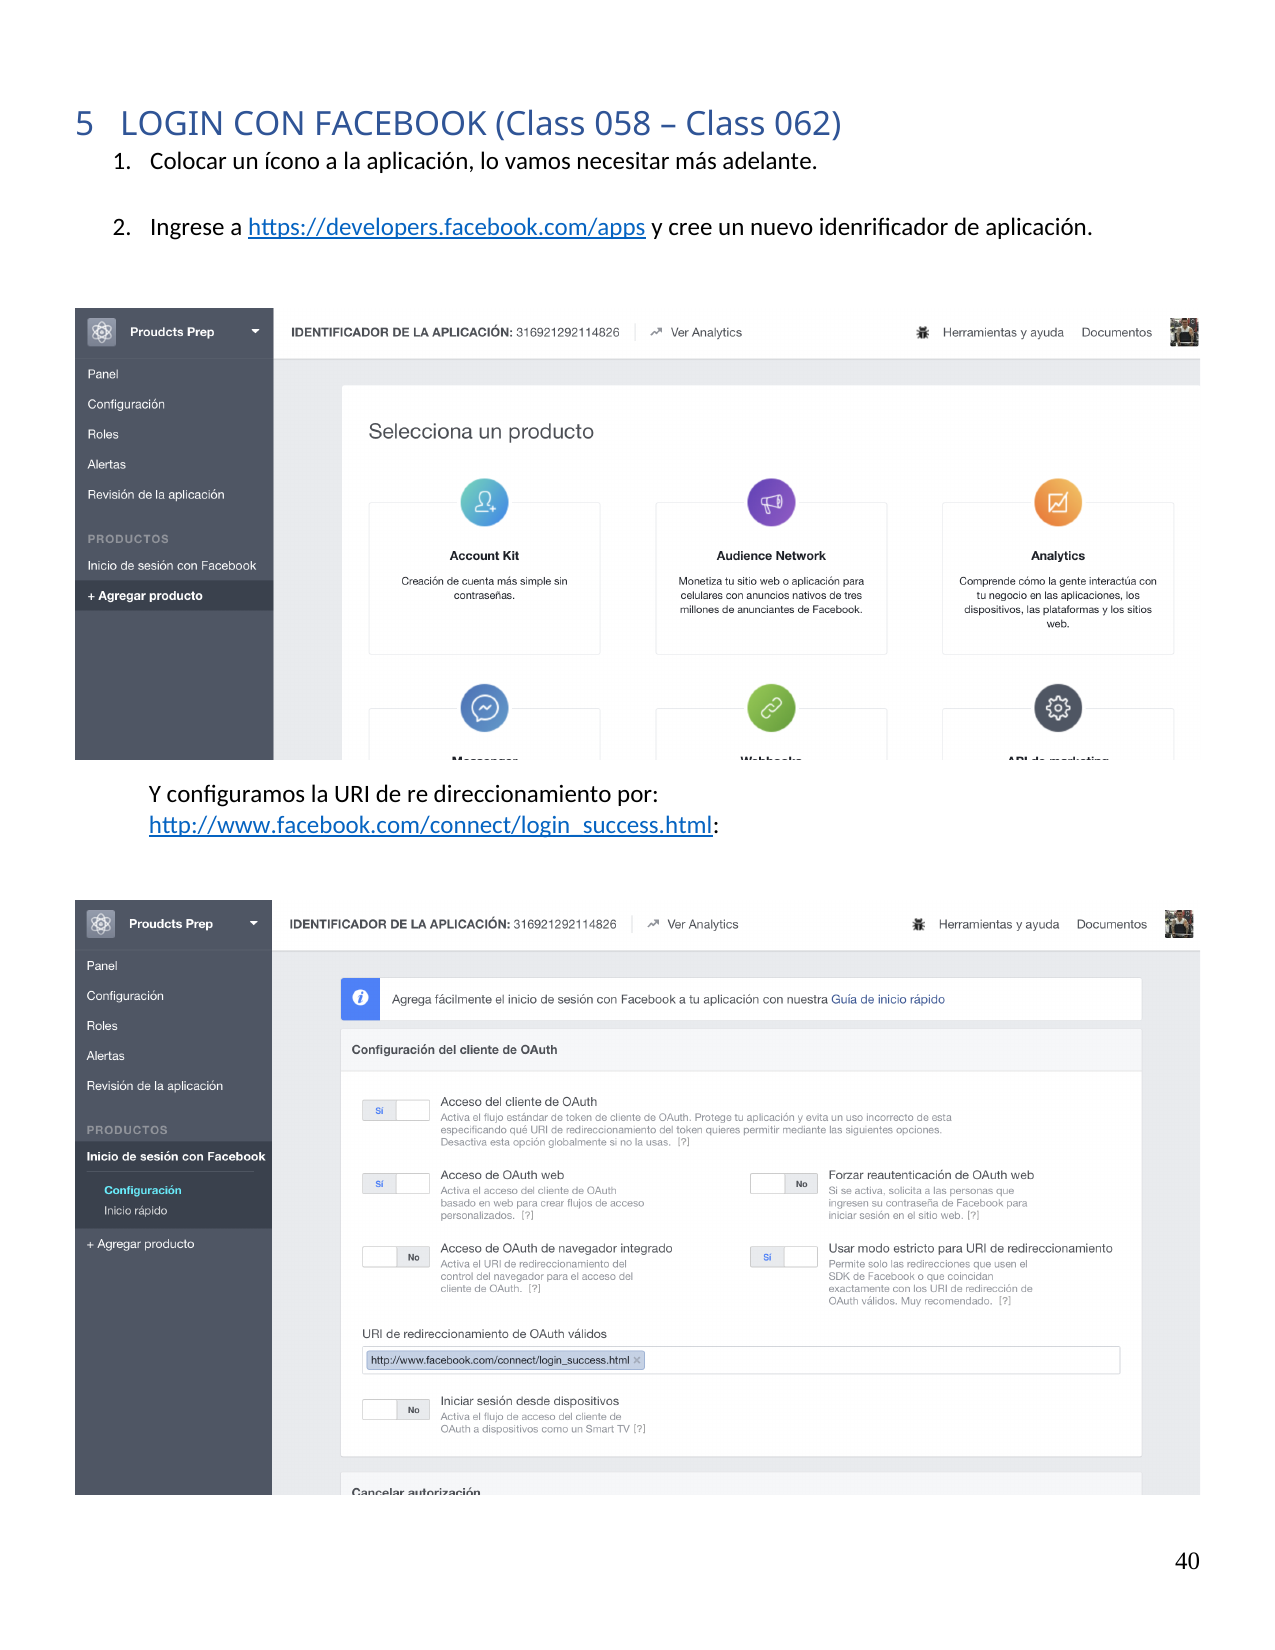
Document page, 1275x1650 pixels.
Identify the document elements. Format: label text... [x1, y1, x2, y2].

list Ingrese a https://developers.facebook.com/apps y cree un nuevo idenrificador de aplicación. [112, 211, 1200, 242]
subtitle LOGIN CON FACEBOOK (Class 058 – Class 062) [75, 100, 1200, 145]
picture [75, 900, 1200, 1495]
picture [75, 308, 1200, 760]
list Colocar un ícono a la aplicación, lo vamos necesitar más adelante. [112, 145, 1200, 176]
text Y configuramos la URI de re direccionamiento por: http://www.facebook.com/connect/login_success.html: [149, 778, 1200, 839]
